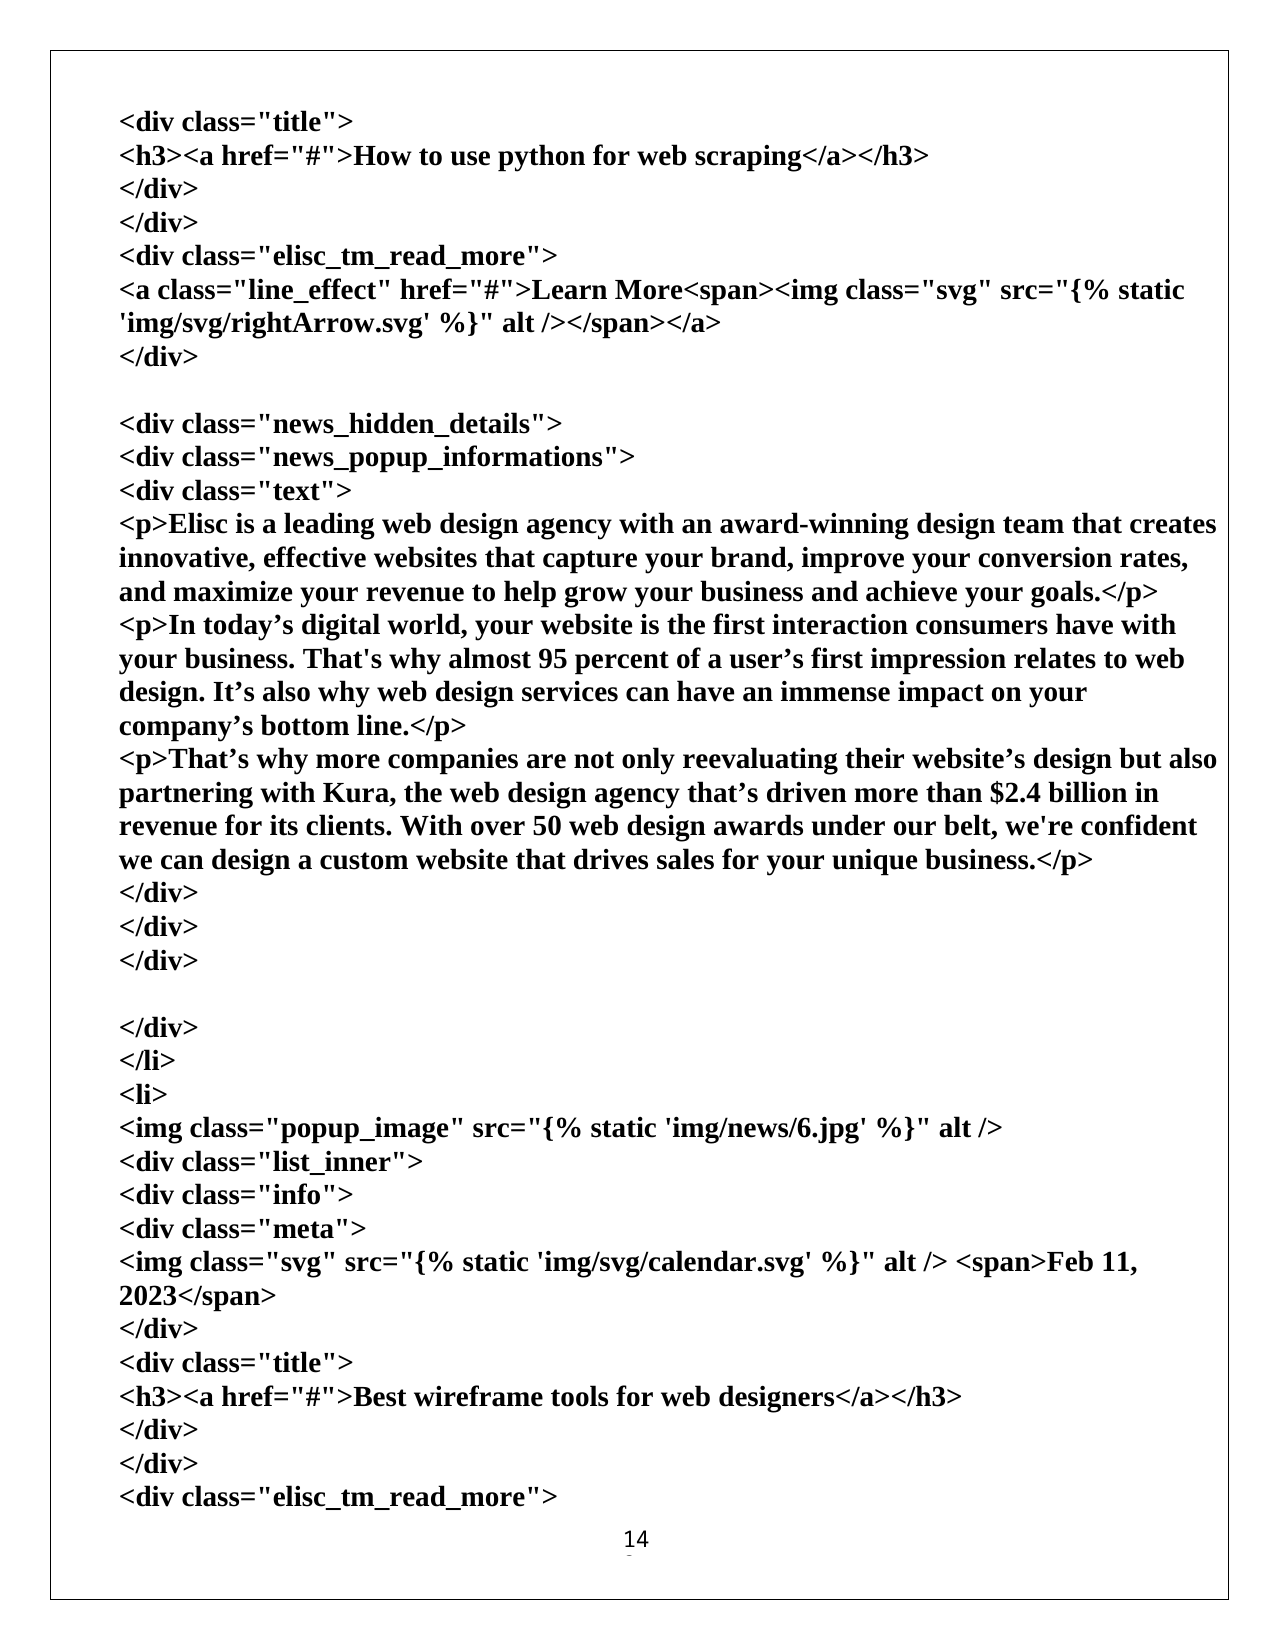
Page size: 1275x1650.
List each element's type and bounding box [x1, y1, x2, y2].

text [119, 104, 1228, 1513]
